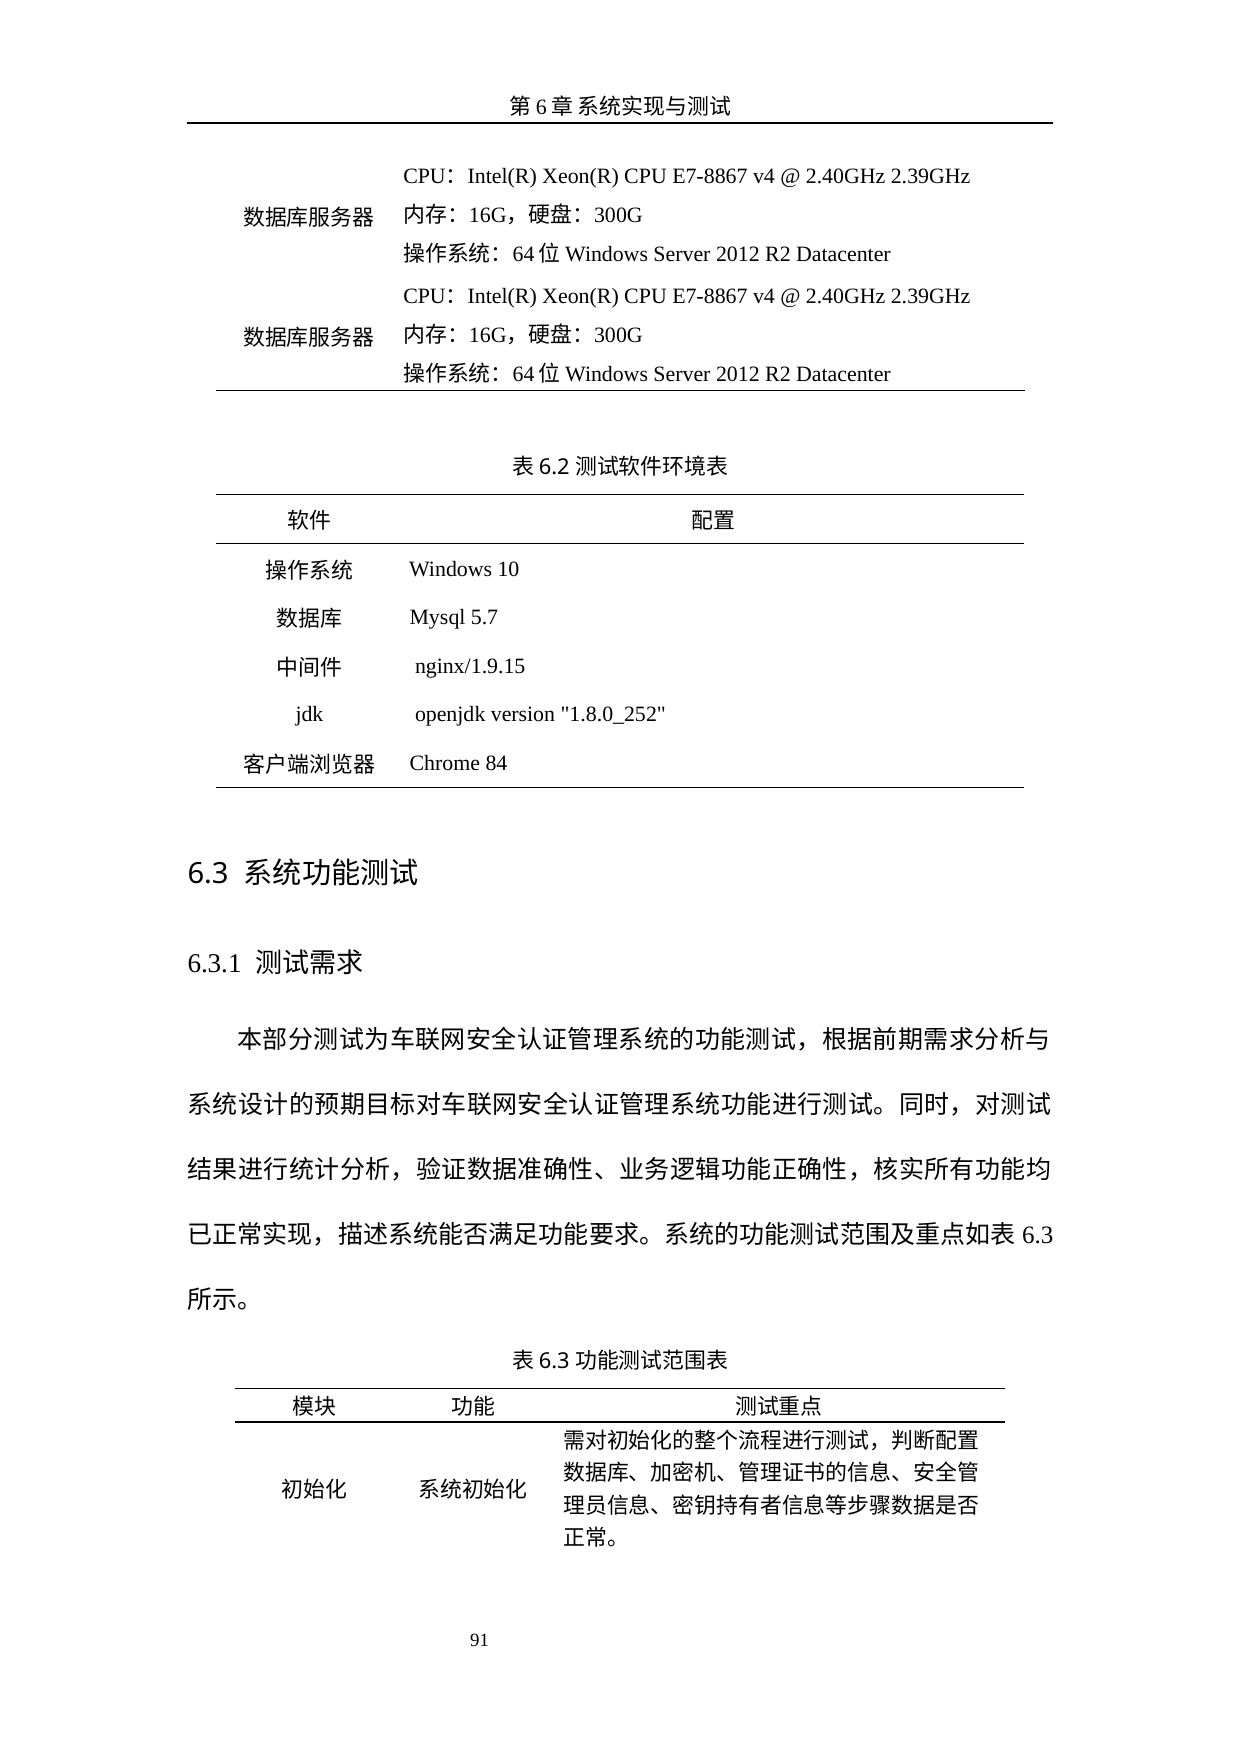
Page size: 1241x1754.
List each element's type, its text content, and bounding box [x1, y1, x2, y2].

table_cell nginx/1.9.15 [402, 641, 1024, 690]
table_cell 初始化 [235, 1423, 394, 1552]
table_cell openjdk version "1.8.0_252" [402, 690, 1024, 738]
table_cell 中间件 [216, 641, 402, 690]
table_cell 系统初始化 [394, 1423, 552, 1552]
table_cell 数据库服务器 [216, 270, 401, 390]
table_header 功能 [394, 1389, 552, 1421]
table_cell 数据库服务器 [216, 150, 401, 270]
table_cell Windows 10 [402, 544, 1024, 593]
table_cell CPU：Intel(R) Xeon(R) CPU E7-8867 v4 @ 2.40GHz 2.39GHz 内存：16G，硬盘：300G 操作系统：64位Windows Server 2012 R2 Datacenter [401, 150, 1025, 270]
text 6.3.1 测试需求 [187, 928, 1053, 993]
table_cell 数据库 [216, 593, 402, 641]
table_header 配置 [402, 495, 1024, 543]
table_header 模块 [235, 1389, 394, 1421]
text 6.3 系统功能测试 [187, 838, 1053, 903]
table_header 软件 [216, 495, 402, 543]
table_header 测试重点 [552, 1389, 1005, 1421]
table_cell Chrome 84 [402, 738, 1024, 787]
text 本部分测试为车联网安全认证管理系统的功能测试，根据前期需求分析与系统设计的预期目标对车联网安全认证管理系统功能进行测试。同时，对测试结果进行统计分析，验证数据准确性、业务逻辑功能正确性，核实所有功能均已正常实现，描述系统能否满足功能要求。系统的功能测试范围及重点如表6.3所示。 [187, 1005, 1053, 1330]
table_cell 需对初始化的整个流程进行测试，判断配置数据库、加密机、管理证书的信息、安全管理员信息、密钥持有者信息等步骤数据是否正常。 [552, 1423, 1005, 1552]
table_cell Mysql 5.7 [402, 593, 1024, 641]
table_cell 客户端浏览器 [216, 738, 402, 787]
text 表6.2 测试软件环境表 [187, 448, 1053, 481]
table_cell CPU：Intel(R) Xeon(R) CPU E7-8867 v4 @ 2.40GHz 2.39GHz 内存：16G，硬盘：300G 操作系统：64位Windows Server 2012 R2 Datacenter [401, 270, 1025, 390]
table_cell 操作系统 [216, 544, 402, 593]
text 表6.3 功能测试范围表 [187, 1343, 1053, 1375]
table_cell jdk [216, 690, 402, 738]
